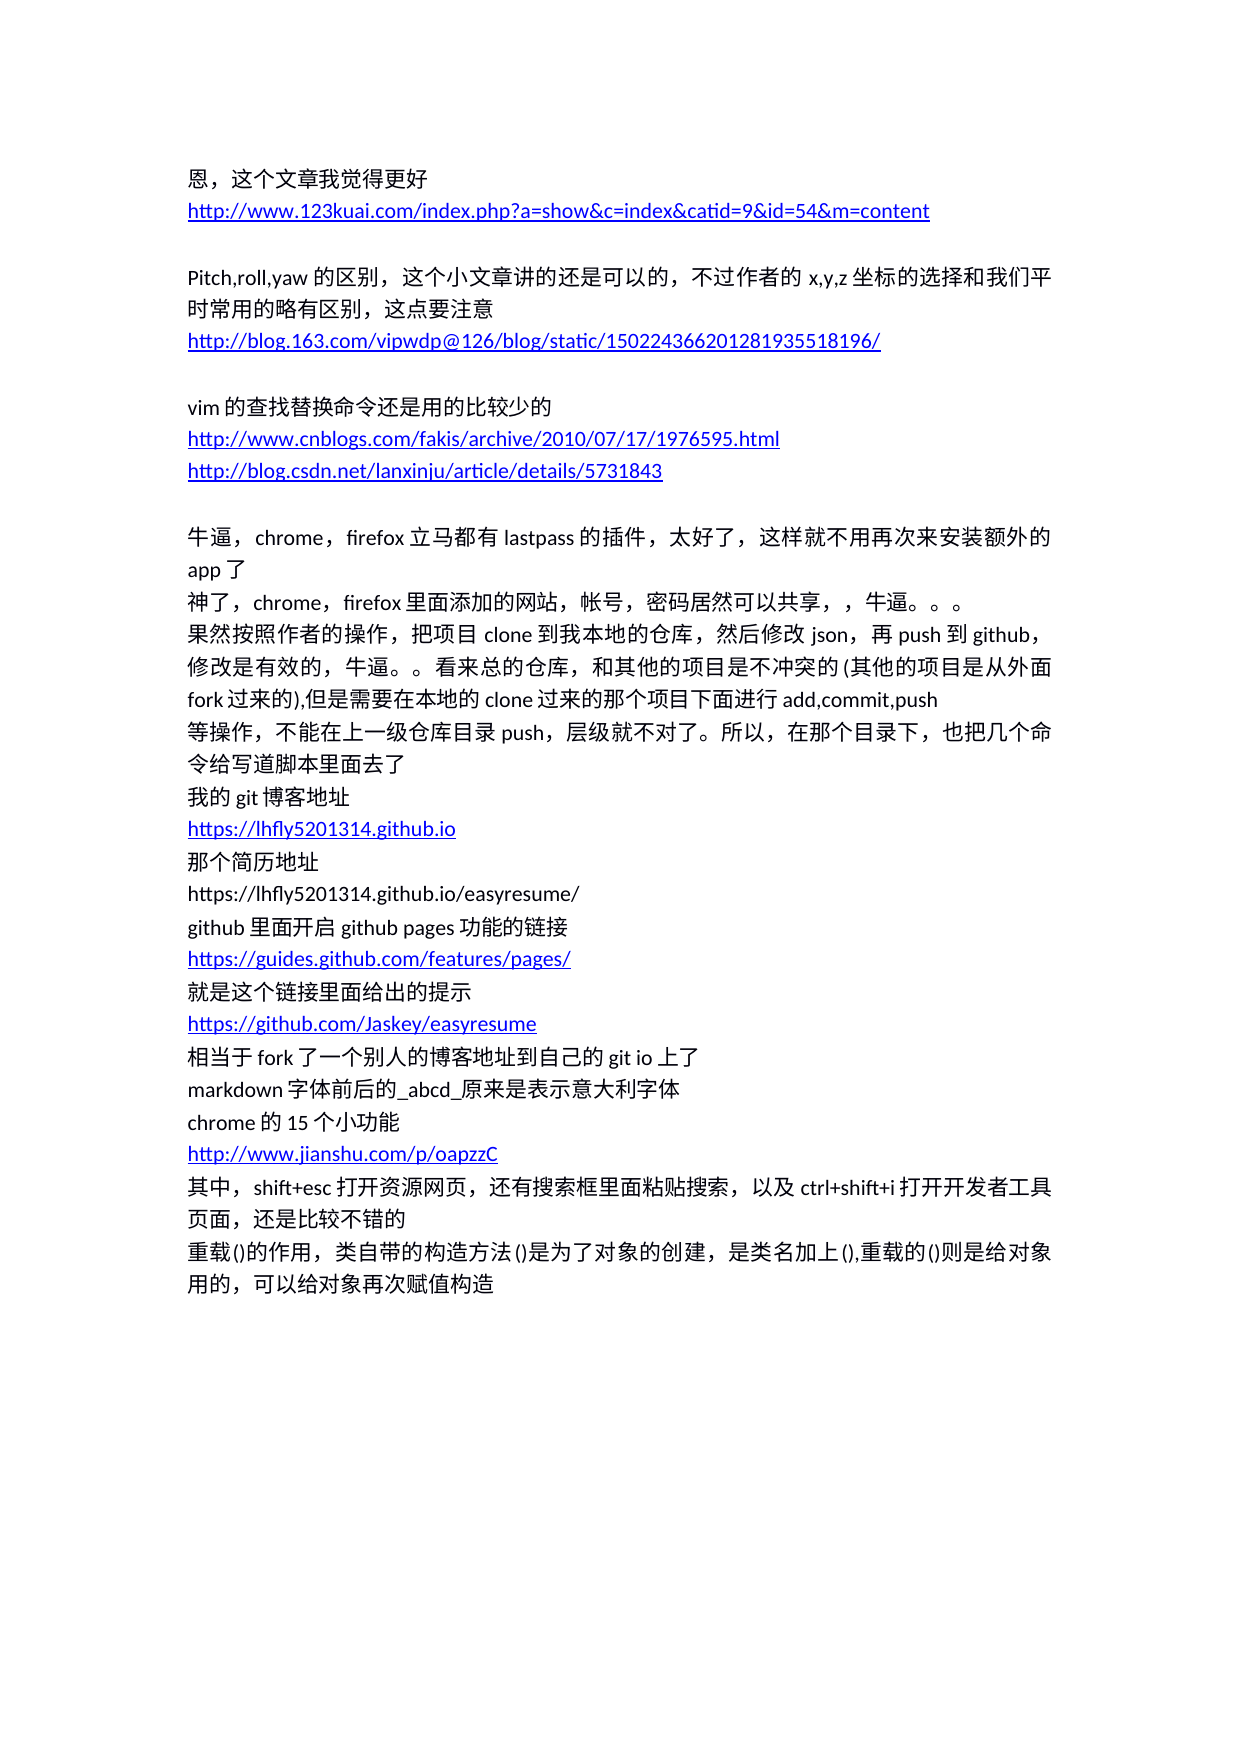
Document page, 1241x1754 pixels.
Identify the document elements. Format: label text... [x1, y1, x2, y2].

text http://www.jianshu.com/p/oapzzC [187, 1137, 1053, 1169]
text 果然按照作者的操作，把项目clone到我本地的仓库，然后修改json，再push到github，修改是有效的，牛逼。。看来总的仓库，和其他的项目是不冲突的(其他的项目是从外面fork过来的),但是需要在本地的clone过来的那个项目下面进行add,commit,push [187, 617, 1053, 714]
text 重载()的作用，类自带的构造方法()是为了对象的创建，是类名加上(),重载的()则是给对象用的，可以给对象再次赋值构造 [187, 1234, 1053, 1299]
text 就是这个链接里面给出的提示 [187, 974, 1053, 1007]
text 那个简历地址 [187, 844, 1053, 877]
text Pitch,roll,yaw的区别，这个小文章讲的还是可以的，不过作者的x,y,z坐标的选择和我们平时常用的略有区别，这点要注意 [187, 259, 1053, 324]
text http://blog.csdn.net/lanxinju/article/details/5731843 [187, 454, 1053, 487]
text http://blog.163.com/vipwdp@126/blog/static/150224366201281935518196/ [187, 324, 1053, 357]
text vim的查找替换命令还是用的比较少的 [187, 389, 1053, 422]
text https://github.com/Jaskey/easyresume [187, 1007, 1053, 1039]
text chrome的15个小功能 [187, 1104, 1053, 1137]
text 我的git博客地址 [187, 779, 1053, 812]
text 相当于fork了一个别人的博客地址到自己的git io上了 [187, 1039, 1053, 1072]
text 等操作，不能在上一级仓库目录push，层级就不对了。所以，在那个目录下，也把几个命令给写道脚本里面去了 [187, 714, 1053, 779]
text http://www.123kuai.com/index.php?a=show&c=index&catid=9&id=54&m=content [187, 194, 1053, 227]
text 恩，这个文章我觉得更好 [187, 162, 1053, 194]
text https://lhfly5201314.github.io/easyresume/ [187, 877, 1053, 909]
text 神了，chrome，firefox里面添加的网站，帐号，密码居然可以共享，，牛逼。。。 [187, 584, 1053, 617]
text github里面开启github pages功能的链接 [187, 909, 1053, 942]
text https://guides.github.com/features/pages/ [187, 942, 1053, 974]
text 其中，shift+esc打开资源网页，还有搜索框里面粘贴搜索，以及ctrl+shift+i打开开发者工具页面，还是比较不错的 [187, 1169, 1053, 1234]
text http://www.cnblogs.com/fakis/archive/2010/07/17/1976595.html [187, 422, 1053, 454]
text 牛逼，chrome，firefox立马都有lastpass的插件，太好了，这样就不用再次来安装额外的app了 [187, 519, 1053, 584]
text markdown字体前后的_abcd_原来是表示意大利字体 [187, 1072, 1053, 1104]
text https://lhfly5201314.github.io [187, 812, 1053, 844]
